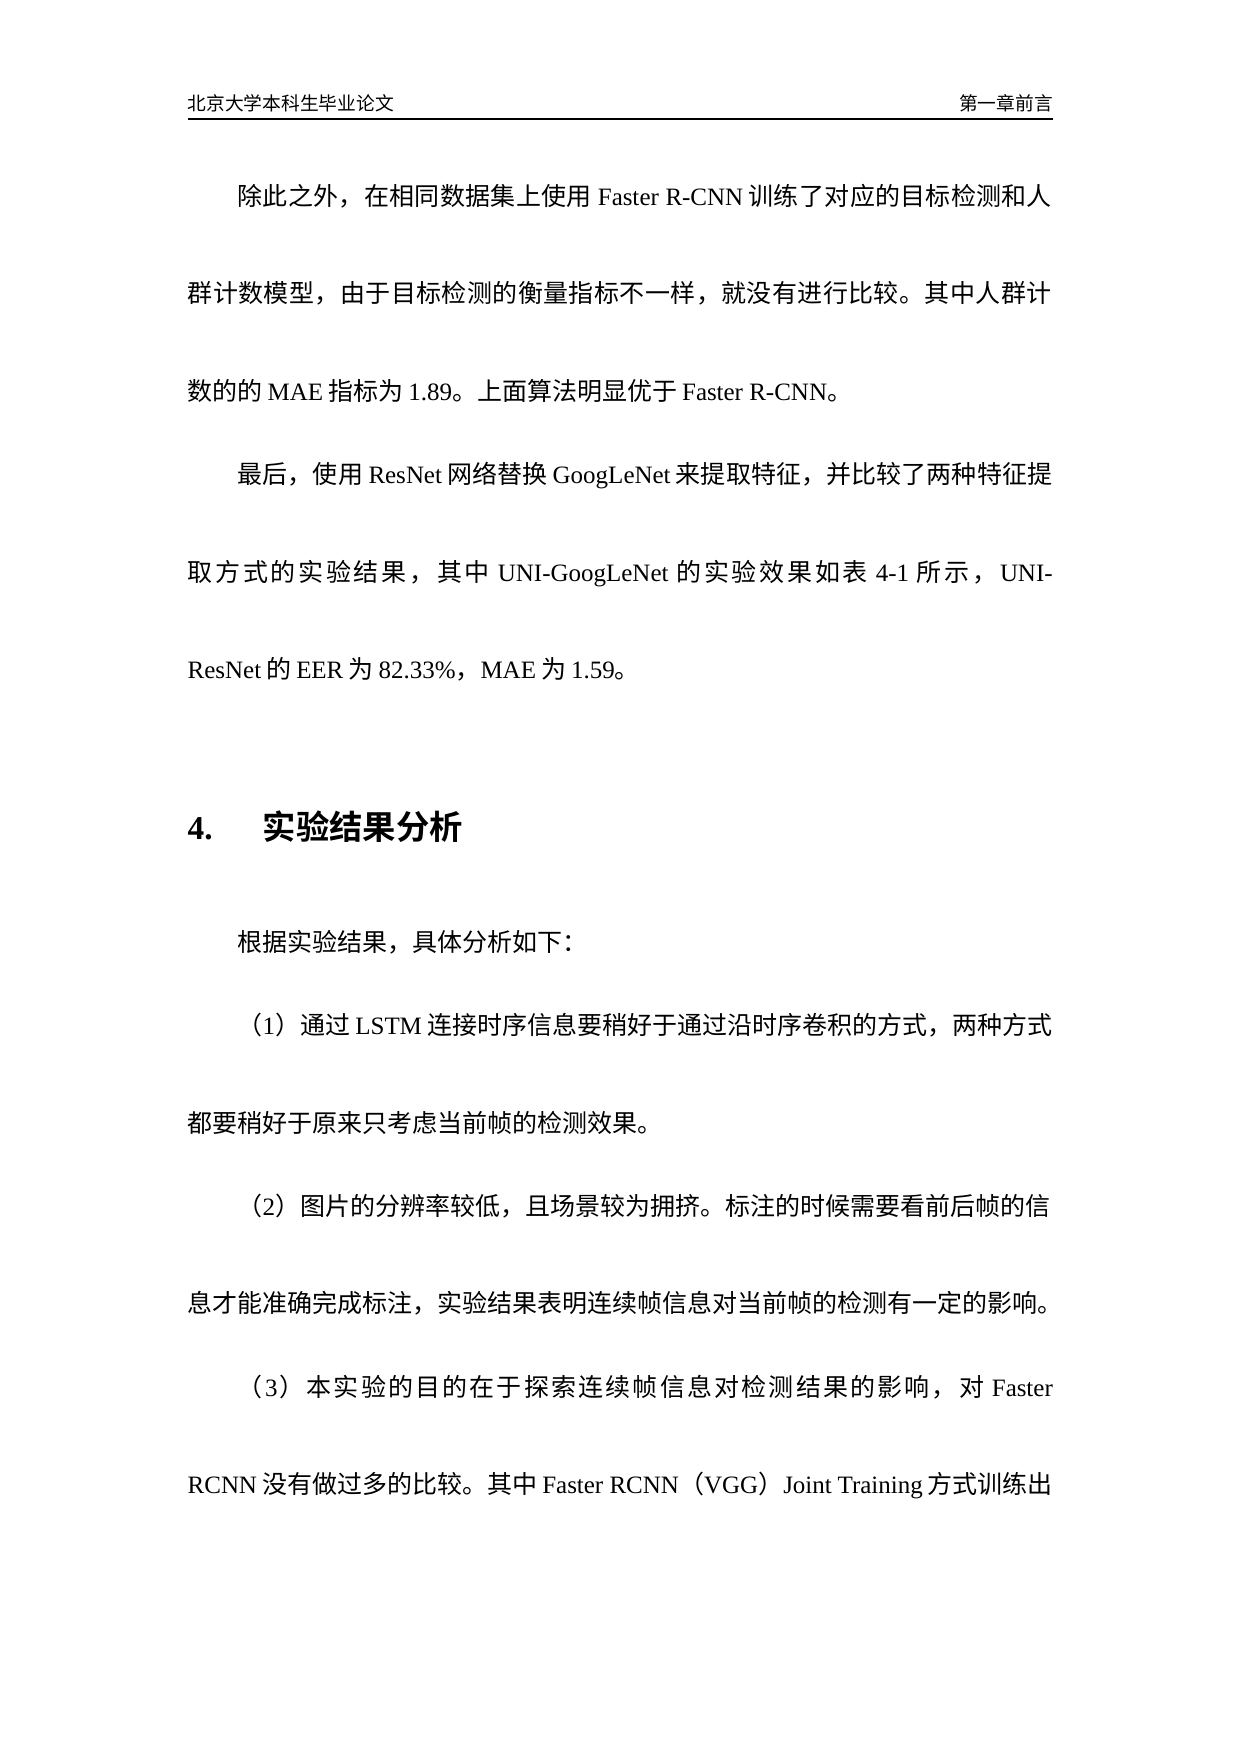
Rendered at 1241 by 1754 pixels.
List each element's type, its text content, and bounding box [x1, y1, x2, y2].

subtitle 实验结果分析 [187, 792, 1053, 857]
text 根据实验结果，具体分析如下： [187, 908, 1053, 973]
text 除此之外，在相同数据集上使用Faster R-CNN训练了对应的目标检测和人群计数模型，由于目标检测的衡量指标不一样，就没有进行比较。其中人群计数的的MAE指标为1.89。上面算法明显优于Faster R-CNN。 [187, 162, 1053, 422]
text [187, 1353, 1053, 1515]
text （2）图片的分辨率较低，且场景较为拥挤。标注的时候需要看前后帧的信息才能准确完成标注，实验结果表明连续帧信息对当前帧的检测有一定的影响。 [187, 1172, 1053, 1334]
text 最后，使用ResNet网络替换GoogLeNet来提取特征，并比较了两种特征提取方式的实验结果，其中UNI-GoogLeNet的实验效果如表4-1所示，UNI-ResNet的EER为82.33%，MAE为1.59。 [187, 440, 1053, 700]
text （1）通过LSTM连接时序信息要稍好于通过沿时序卷积的方式，两种方式都要稍好于原来只考虑当前帧的检测效果。 [187, 991, 1053, 1154]
